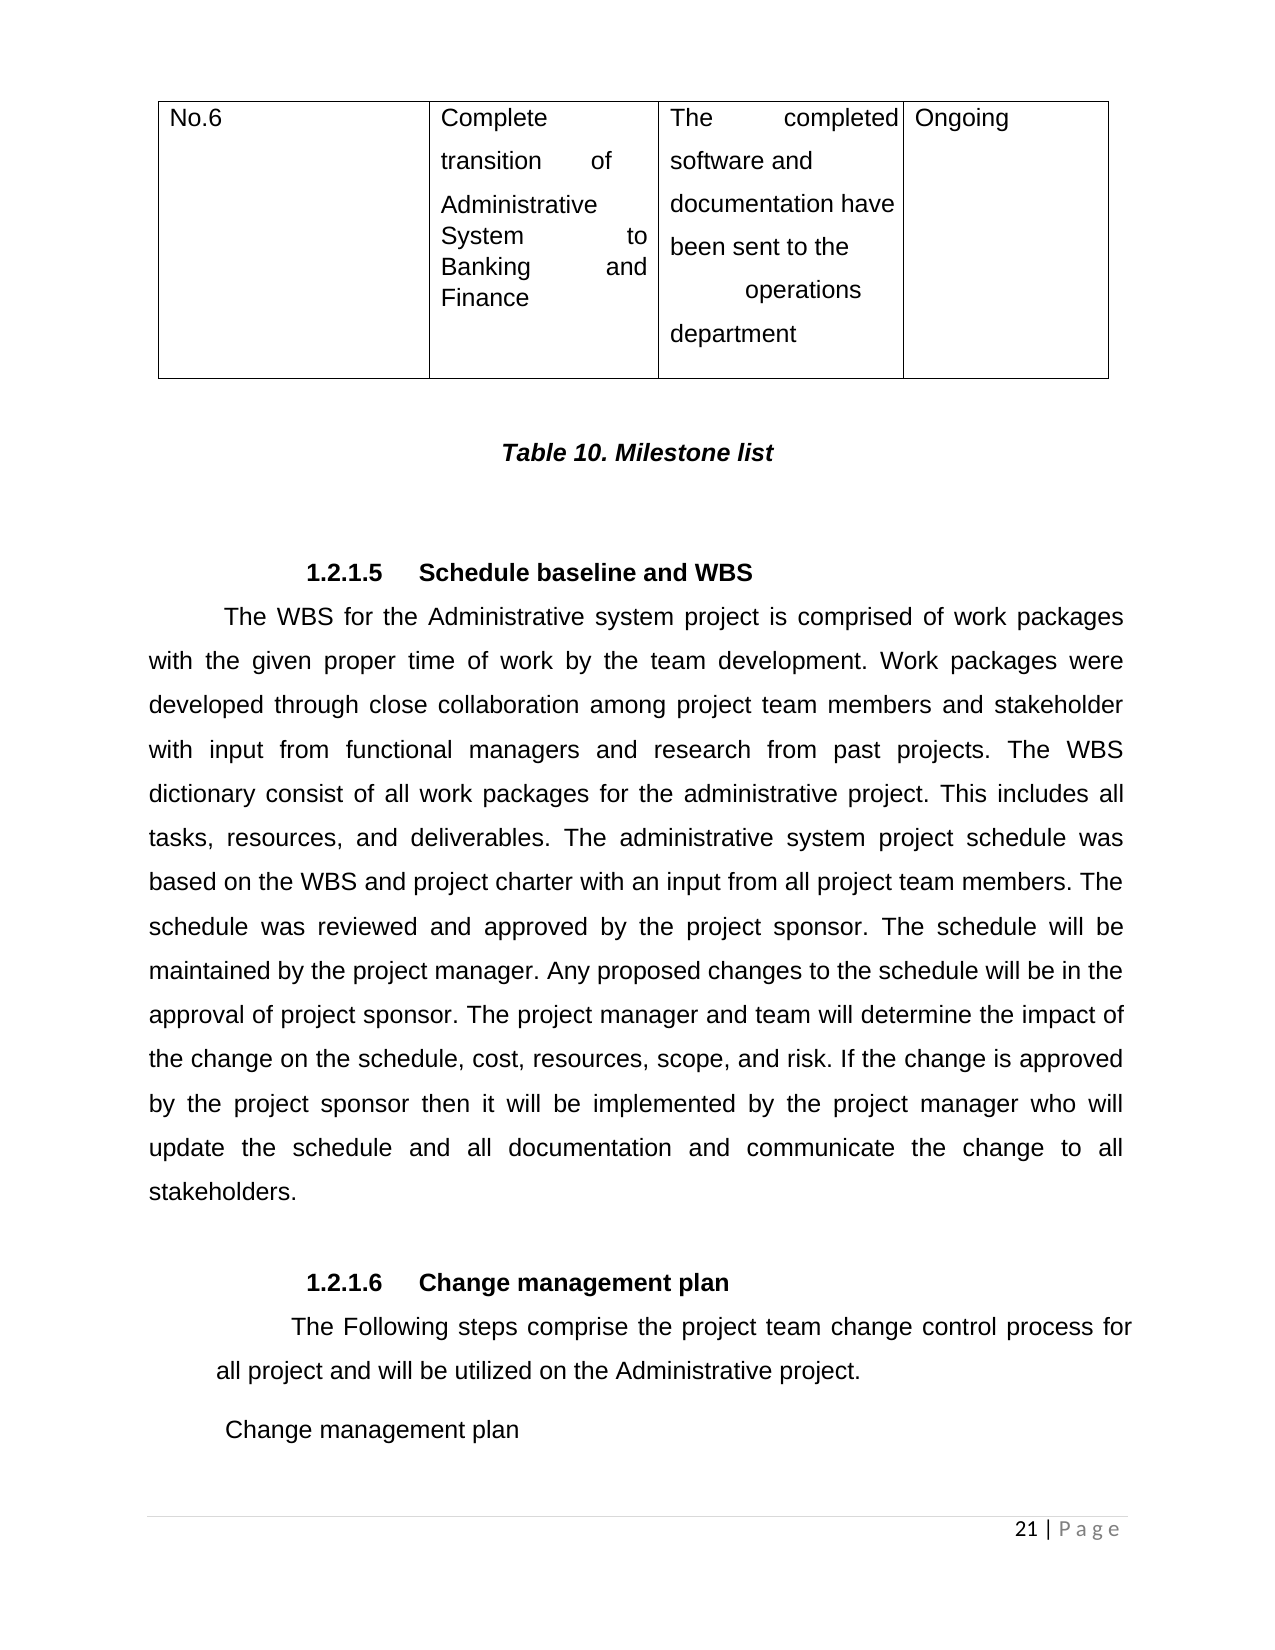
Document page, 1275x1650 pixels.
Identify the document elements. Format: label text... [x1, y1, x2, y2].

text The WBS for the Administrative system project is comprised of work packages with the given proper time of work by the team development. Work packages were developed through close collaboration among project team members and stakeholder with input from functional managers and research from past projects. The WBS dictionary consist of all work packages for the administrative project. This includes all tasks, resources, and deliverables. The administrative system project schedule was based on the WBS and project charter with an input from all project team members. The schedule was reviewed and approved by the project sponsor. The schedule will be maintained by the project manager. Any proposed changes to the schedule will be in the approval of project sponsor. The project manager and team will determine the impact of the change on the schedule, cost, resources, scope, and risk. If the change is approved by the project sponsor then it will be implemented by the project manager who will update the schedule and all documentation and communicate the change to all stakeholders. [148, 602, 1125, 1206]
text Change management plan [225, 1416, 1133, 1444]
table_cell No.6 [159, 102, 429, 377]
subtitle 1.2.1.5 Schedule baseline and WBS [150, 558, 1134, 587]
text The Following steps comprise the project team change control process for all project and will be utilized on the Administrative project. [216, 1312, 1133, 1384]
subtitle 1.2.1.6 Change management plan [150, 1268, 1134, 1297]
table_cell Ongoing [904, 102, 1108, 377]
subtitle Table 10. Milestone list [357, 438, 918, 467]
table_cell Complete transition of Administrative System to Banking and Finance [430, 102, 658, 377]
table_cell The completed software and documentation have been sent to the operations department [659, 102, 903, 377]
